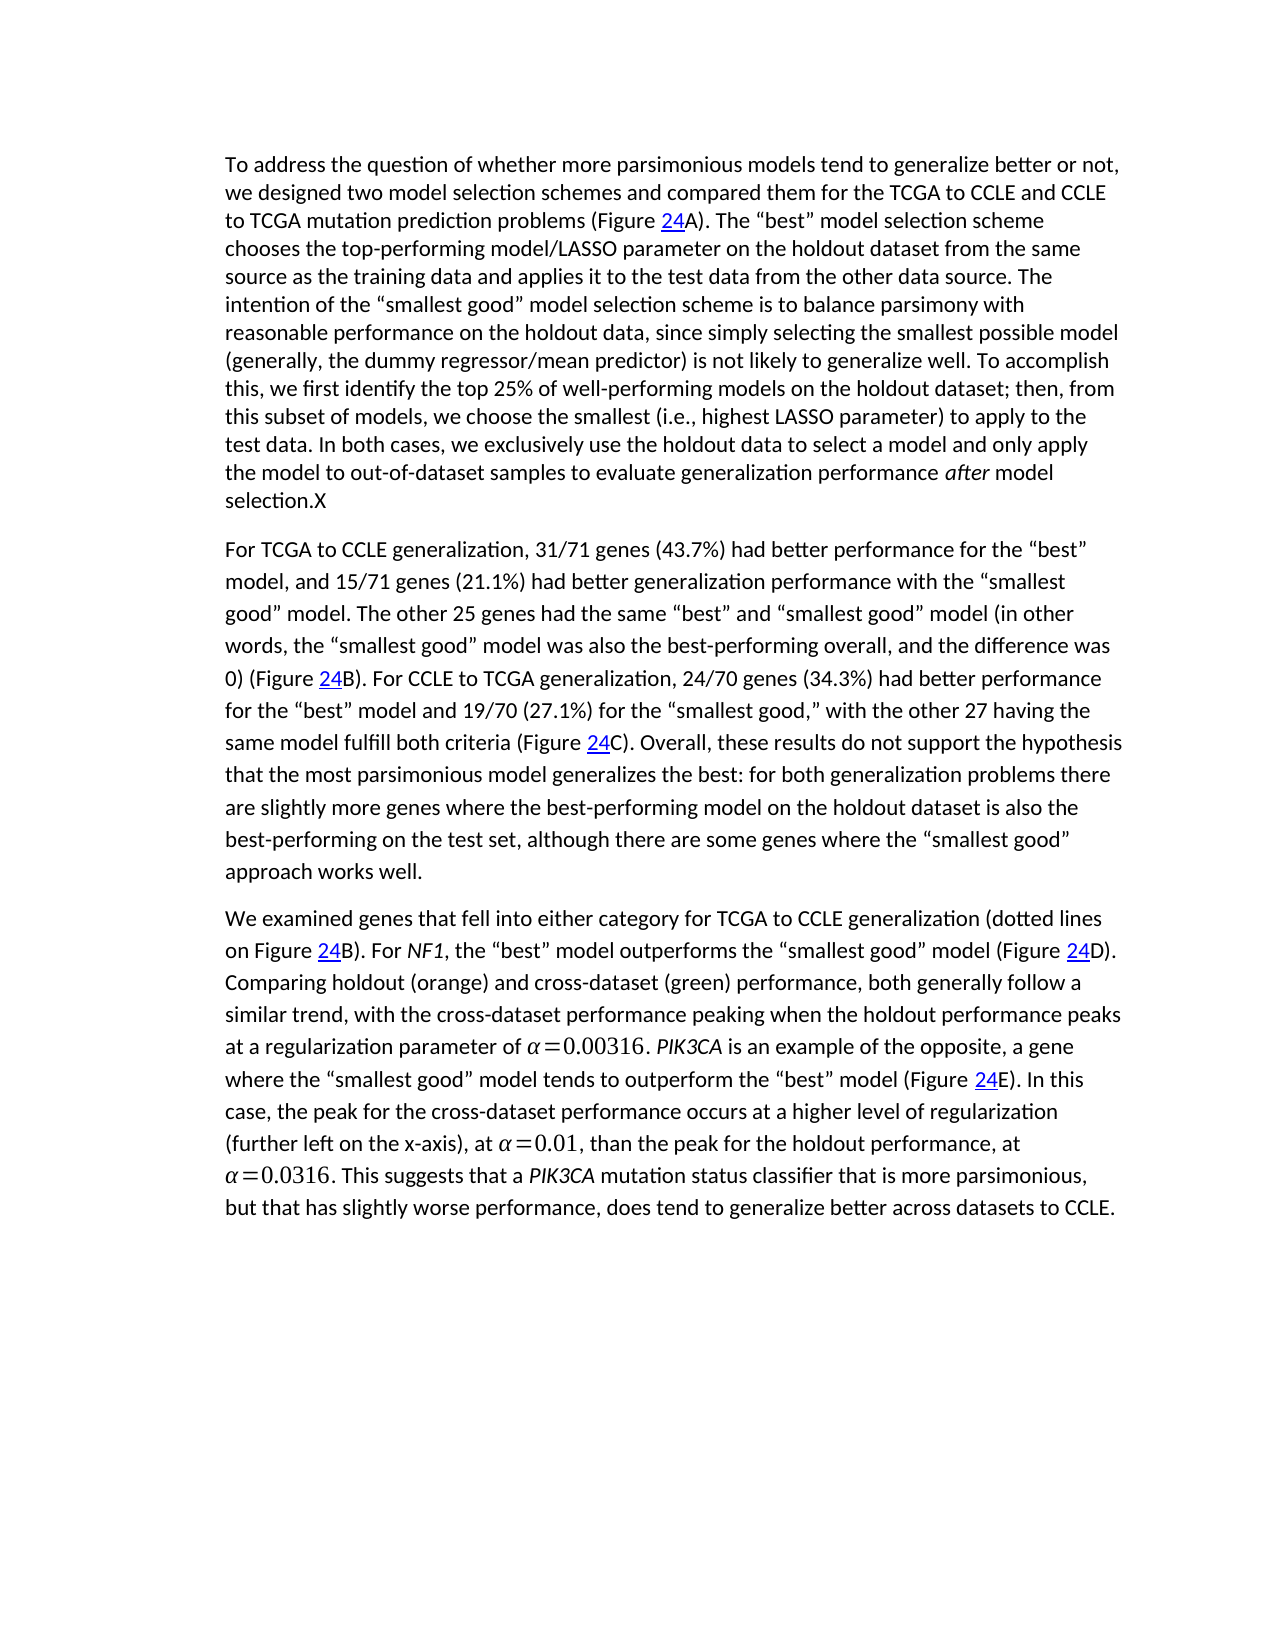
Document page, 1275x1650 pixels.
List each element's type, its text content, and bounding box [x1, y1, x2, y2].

text We examined genes that fell into either category for TCGA to CCLE generalization (dotted lines on Figure 24B). For NF1, the “best” model outperforms the “smallest good” model (Figure 24D). Comparing holdout (orange) and cross-dataset (green) performance, both generally follow a similar trend, with the cross-dataset performance peaking when the holdout performance peaks at a regularization parameter of . PIK3CA is an example of the opposite, a gene where the “smallest good” model tends to outperform the “best” model (Figure 24E). In this case, the peak for the cross-dataset performance occurs at a higher level of regularization (further left on the x-axis), at , than the peak for the holdout performance, at . This suggests that a PIK3CA mutation status classifier that is more parsimonious, but that has slightly worse performance, does tend to generalize better across datasets to CCLE. [225, 904, 1125, 1221]
text For TCGA to CCLE generalization, 31/71 genes (43.7%) had better performance for the “best” model, and 15/71 genes (21.1%) had better generalization performance with the “smallest good” model. The other 25 genes had the same “best” and “smallest good” model (in other words, the “smallest good” model was also the best-performing overall, and the difference was 0) (Figure 24B). For CCLE to TCGA generalization, 24/70 genes (34.3%) had better performance for the “best” model and 19/70 (27.1%) for the “smallest good,” with the other 27 having the same model fulfill both criteria (Figure 24C). Overall, these results do not support the hypothesis that the most parsimonious model generalizes the best: for both generalization problems there are slightly more genes where the best-performing model on the holdout dataset is also the best-performing on the test set, although there are some genes where the “smallest good” approach works well. [225, 535, 1125, 885]
